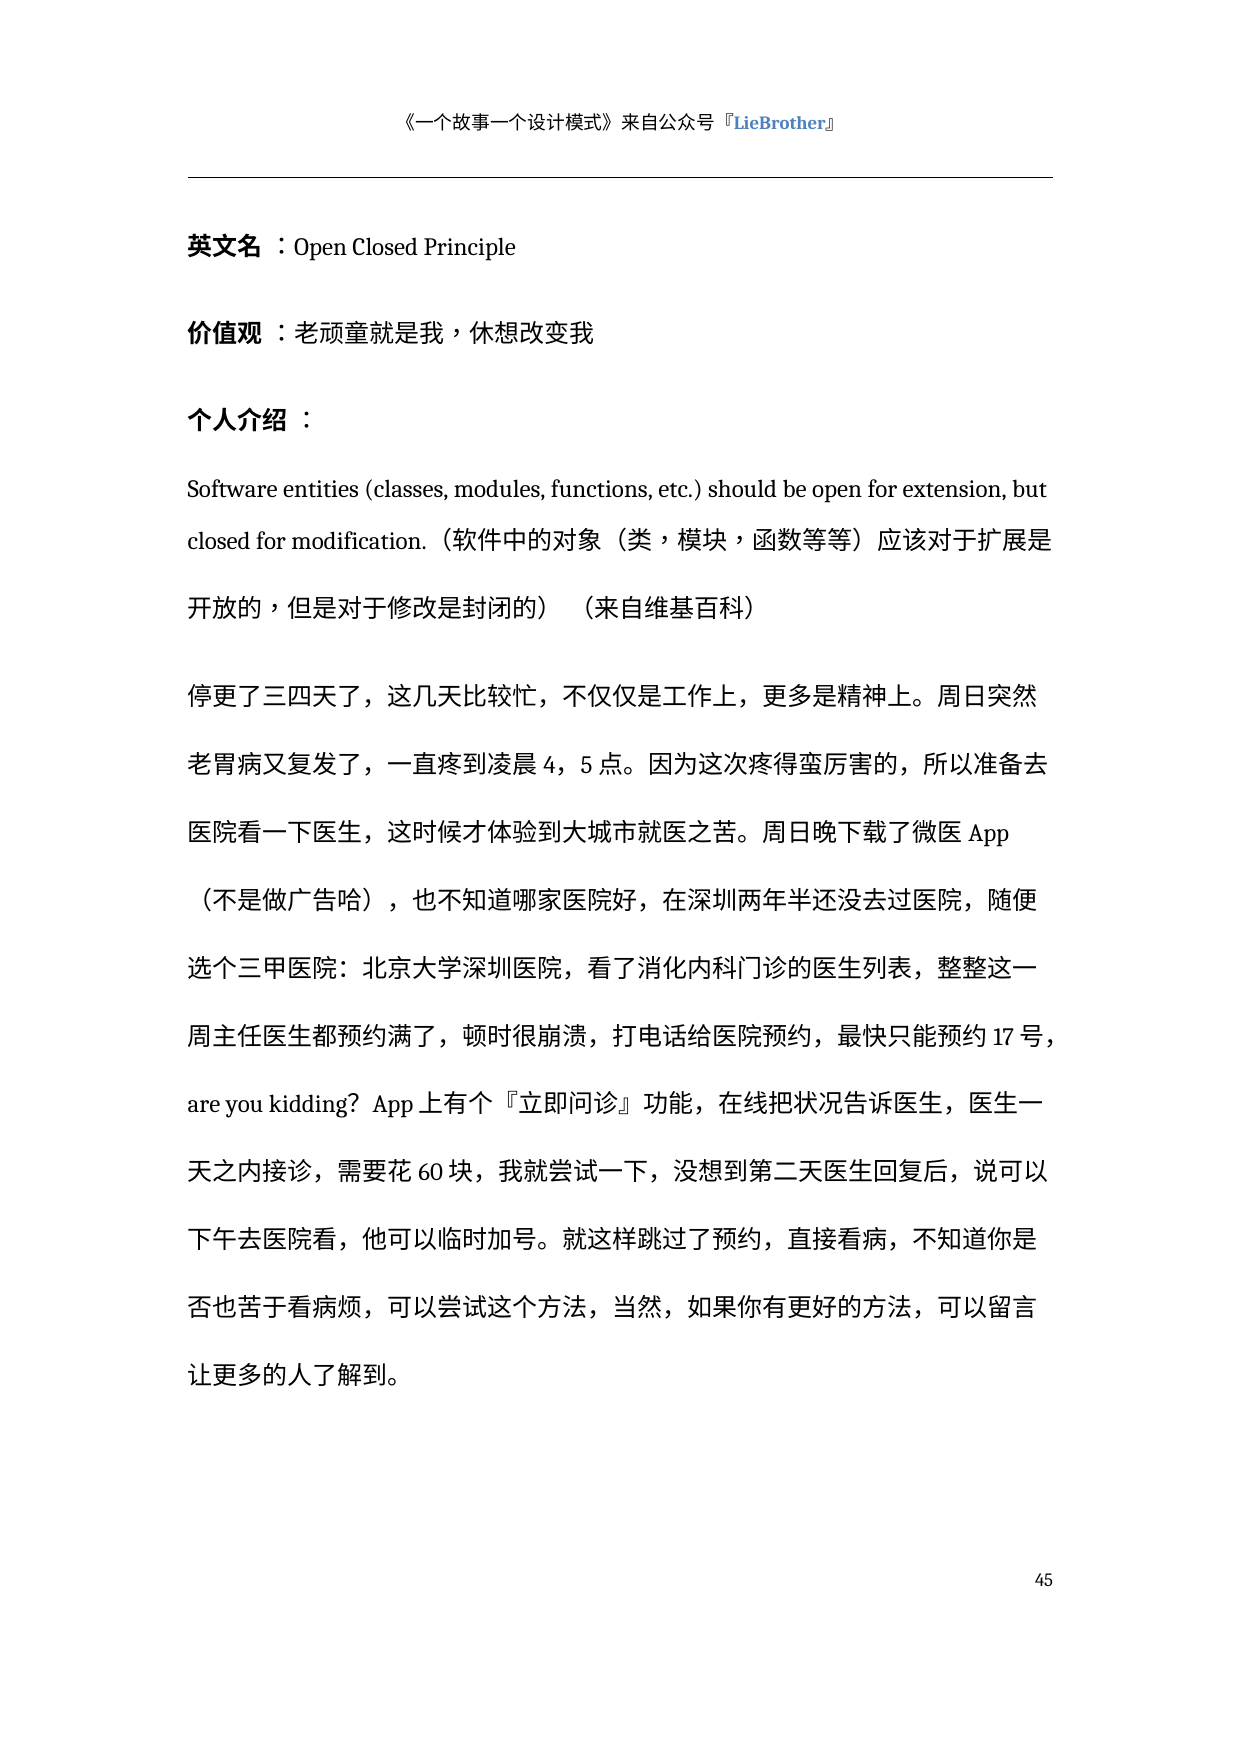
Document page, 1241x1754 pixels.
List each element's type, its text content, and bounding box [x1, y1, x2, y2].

text 英文名 ：Open Closed Principle [187, 212, 1053, 280]
text 个人介绍 ： [187, 385, 1053, 453]
text 停更了三四天了，这几天比较忙，不仅仅是工作上，更多是精神上。周日突然老胃病又复发了，一直疼到凌晨 4，5 点。因为这次疼得蛮厉害的，所以准备去医院看一下医生，这时候才体验到大城市就医之苦。周日晚下载了微医 App （不是做广告哈），也不知道哪家医院好，在深圳两年半还没去过医院，随便选个三甲医院：北京大学深圳医院，看了消化内科门诊的医生列表，整整这一周主任医生都预约满了，顿时很崩溃，打电话给医院预约，最快只能预约 17 号，are you kidding？App 上有个『立即问诊』功能，在线把状况告诉医生，医生一天之内接诊，需要花 60 块，我就尝试一下，没想到第二天医生回复后，说可以下午去医院看，他可以临时加号。就这样跳过了预约，直接看病，不知道你是否也苦于看病烦，可以尝试这个方法，当然，如果你有更好的方法，可以留言让更多的人了解到。 [187, 661, 1053, 1408]
text 价值观 ：老顽童就是我，休想改变我 [187, 299, 1053, 367]
text Software entities (classes, modules, functions, etc.) should be open for extension, but closed for modification.（软件中的对象（类，模块，函数等等）应该对于扩展是开放的，但是对于修改是封闭的） （来自维基百科） [187, 472, 1053, 642]
